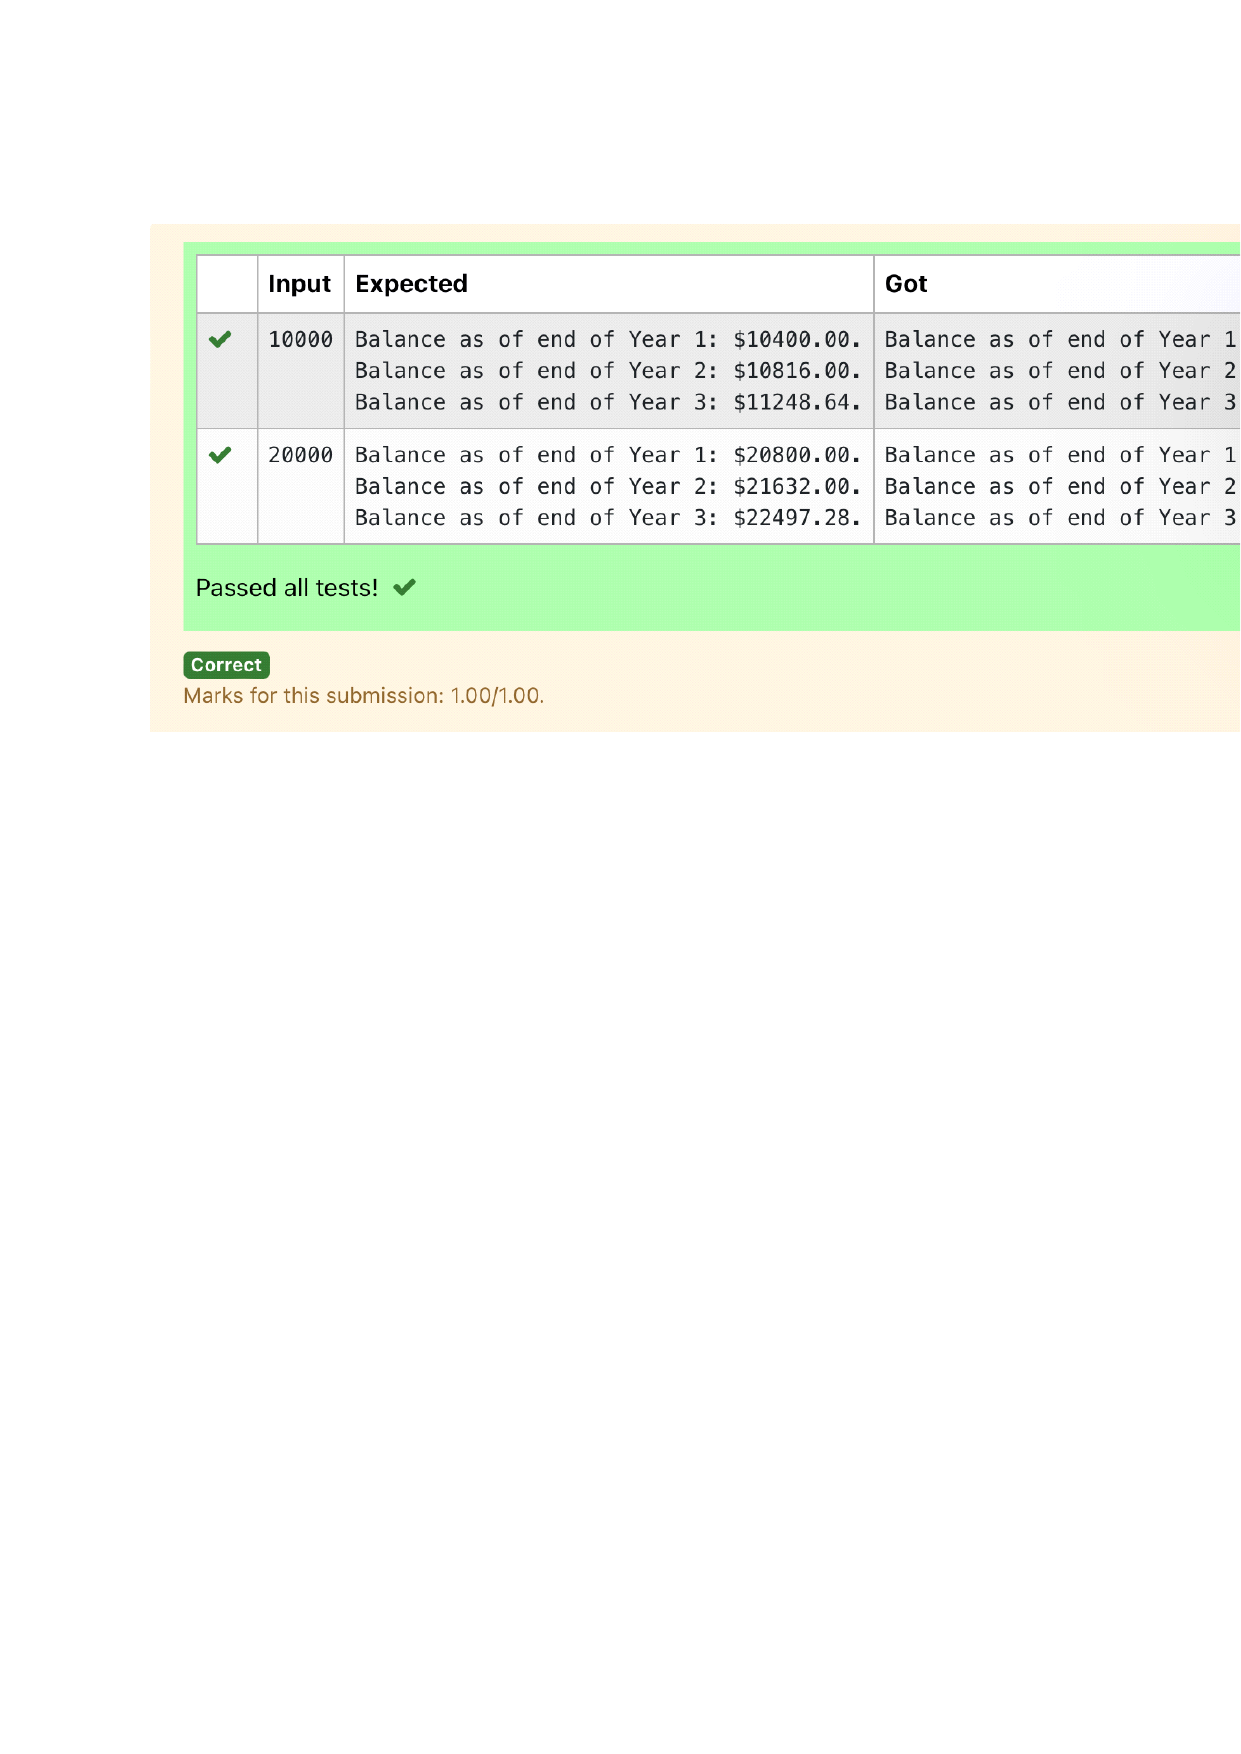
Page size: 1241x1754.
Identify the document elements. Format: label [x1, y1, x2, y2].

picture [150, 224, 1241, 732]
